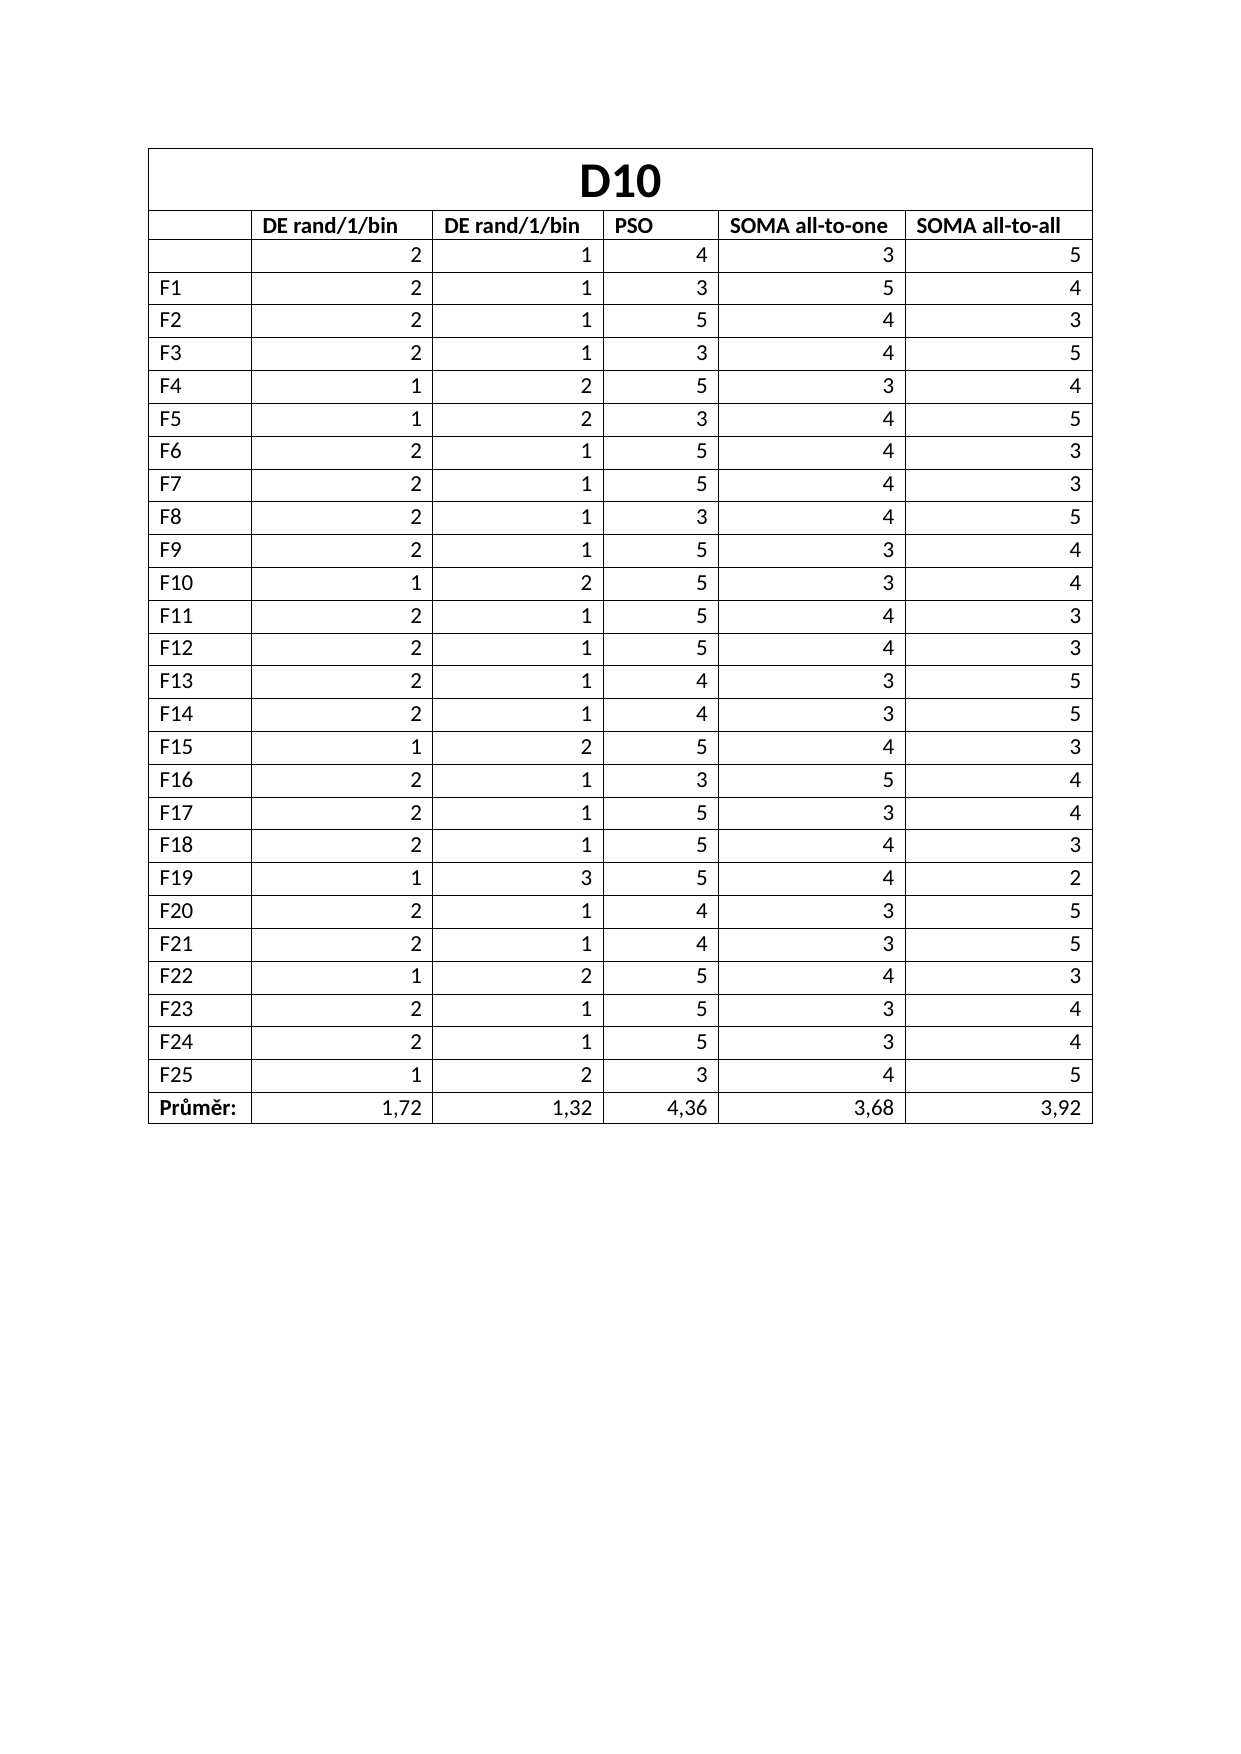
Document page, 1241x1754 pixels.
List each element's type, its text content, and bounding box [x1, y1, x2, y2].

table_cell 3 [719, 240, 905, 272]
table_cell 1 [433, 437, 603, 468]
table_cell 5 [604, 371, 718, 403]
table_cell 5 [906, 666, 1092, 698]
table_cell 4 [906, 535, 1092, 567]
table_cell 1 [433, 1027, 603, 1059]
table_cell 3 [906, 634, 1092, 665]
table_cell 2 [252, 995, 432, 1026]
table_cell 3 [719, 929, 905, 961]
table_cell 1 [433, 634, 603, 665]
table_cell 3 [604, 404, 718, 436]
table_cell 5 [604, 601, 718, 632]
table_cell F24 [149, 1027, 251, 1059]
table_cell 2 [433, 568, 603, 600]
table_cell 5 [719, 273, 905, 304]
table_cell 4 [719, 305, 905, 337]
table_cell 5 [906, 502, 1092, 534]
table_cell 4 [719, 601, 905, 632]
table_cell 3 [719, 535, 905, 567]
table_cell 1 [433, 929, 603, 961]
table_cell 1 [252, 371, 432, 403]
table_cell 4,36 [604, 1093, 718, 1123]
table_cell 5 [604, 305, 718, 337]
table_cell 2 [252, 699, 432, 731]
table_cell 4 [719, 732, 905, 764]
table_cell F7 [149, 470, 251, 501]
table_cell 1 [433, 798, 603, 829]
table_cell 3,68 [719, 1093, 905, 1123]
table_cell 4 [719, 502, 905, 534]
table_cell 1 [433, 470, 603, 501]
table_cell 5 [604, 437, 718, 468]
table_cell SOMA all-to-all [906, 211, 1092, 239]
table_cell 5 [719, 765, 905, 797]
table_cell F5 [149, 404, 251, 436]
table_cell 3 [906, 437, 1092, 468]
table_cell F25 [149, 1060, 251, 1092]
table_cell 1 [433, 502, 603, 534]
table_cell F1 [149, 273, 251, 304]
table_cell F14 [149, 699, 251, 731]
table_cell 4 [906, 1027, 1092, 1059]
table_cell 1 [433, 830, 603, 862]
table_cell 3 [433, 863, 603, 895]
table_cell F12 [149, 634, 251, 665]
table_cell F10 [149, 568, 251, 600]
table_cell 3 [906, 732, 1092, 764]
table_cell Průměr: [149, 1093, 251, 1123]
table_cell 5 [604, 1027, 718, 1059]
table_cell F20 [149, 896, 251, 928]
table_cell DE rand/1/bin [433, 211, 603, 239]
table_cell 1 [433, 699, 603, 731]
table_cell F4 [149, 371, 251, 403]
table_cell 2 [252, 240, 432, 272]
table_cell 5 [604, 470, 718, 501]
table_cell 3 [719, 371, 905, 403]
table_cell 2 [252, 535, 432, 567]
table_cell 5 [906, 929, 1092, 961]
table_cell 5 [604, 798, 718, 829]
table_cell 4 [906, 371, 1092, 403]
table_cell 5 [906, 699, 1092, 731]
table_cell 3 [906, 305, 1092, 337]
table_cell [149, 240, 251, 272]
table_cell 2 [252, 470, 432, 501]
table_cell 2 [252, 896, 432, 928]
table_cell 5 [604, 830, 718, 862]
table_cell PSO [604, 211, 718, 239]
table_cell 4 [906, 798, 1092, 829]
table_cell 2 [433, 1060, 603, 1092]
table_cell 1 [433, 896, 603, 928]
table_cell 1 [433, 305, 603, 337]
table_cell 4 [719, 338, 905, 370]
table_cell 4 [604, 896, 718, 928]
table_cell 3 [604, 502, 718, 534]
table_cell 2 [252, 437, 432, 468]
table_cell 1 [252, 863, 432, 895]
table_cell 5 [906, 338, 1092, 370]
table_cell 4 [719, 830, 905, 862]
table_cell 4 [604, 240, 718, 272]
table_cell 2 [252, 601, 432, 632]
table_cell 4 [604, 699, 718, 731]
table_cell 3 [604, 273, 718, 304]
table_cell 4 [719, 1060, 905, 1092]
table_cell F8 [149, 502, 251, 534]
table_cell 2 [252, 338, 432, 370]
table_cell 1 [252, 404, 432, 436]
table_cell 3 [719, 568, 905, 600]
table_cell 2 [252, 666, 432, 698]
table_header D10 [149, 149, 1092, 210]
table_cell 1 [252, 568, 432, 600]
table_cell 4 [906, 568, 1092, 600]
table_cell F16 [149, 765, 251, 797]
table_cell 1 [433, 995, 603, 1026]
table_cell 4 [906, 765, 1092, 797]
table_cell 3 [719, 1027, 905, 1059]
table_cell F11 [149, 601, 251, 632]
table_cell 3 [906, 962, 1092, 993]
table_cell F17 [149, 798, 251, 829]
table_cell 4 [719, 437, 905, 468]
table_cell 5 [604, 634, 718, 665]
table_cell 3 [906, 601, 1092, 632]
table_cell 2 [252, 1027, 432, 1059]
table_cell 1 [252, 1060, 432, 1092]
table_cell 2 [252, 929, 432, 961]
table_cell 2 [252, 634, 432, 665]
table_cell 2 [252, 305, 432, 337]
table_cell F3 [149, 338, 251, 370]
table_cell 1,72 [252, 1093, 432, 1123]
table_cell 5 [604, 995, 718, 1026]
table_cell F2 [149, 305, 251, 337]
table_cell 4 [604, 666, 718, 698]
table_cell F15 [149, 732, 251, 764]
table_cell 4 [719, 863, 905, 895]
table_cell 4 [719, 962, 905, 993]
table_cell 2 [906, 863, 1092, 895]
table_cell 4 [719, 470, 905, 501]
table_cell 3 [719, 995, 905, 1026]
table_cell 1 [433, 535, 603, 567]
table_cell 2 [433, 732, 603, 764]
table_cell 3 [906, 470, 1092, 501]
table_cell 2 [433, 962, 603, 993]
table_cell F18 [149, 830, 251, 862]
table_cell 1,32 [433, 1093, 603, 1123]
table_cell 1 [433, 666, 603, 698]
table_cell F21 [149, 929, 251, 961]
table_cell 5 [604, 962, 718, 993]
table_cell 1 [433, 273, 603, 304]
table_cell 3,92 [906, 1093, 1092, 1123]
table_cell DE rand/1/bin [252, 211, 432, 239]
table_cell 4 [604, 929, 718, 961]
table_cell F13 [149, 666, 251, 698]
table_cell [149, 211, 251, 239]
table_cell F9 [149, 535, 251, 567]
table_cell 4 [906, 273, 1092, 304]
table_cell 2 [433, 371, 603, 403]
table_cell 3 [604, 338, 718, 370]
table_cell 1 [433, 601, 603, 632]
table_cell 3 [604, 1060, 718, 1092]
table_cell 5 [906, 1060, 1092, 1092]
table_cell F23 [149, 995, 251, 1026]
table_cell 3 [719, 798, 905, 829]
table_cell SOMA all-to-one [719, 211, 905, 239]
table_cell 3 [719, 896, 905, 928]
table_cell 2 [252, 830, 432, 862]
table_cell 1 [433, 240, 603, 272]
table_cell 4 [719, 404, 905, 436]
table_cell 1 [433, 338, 603, 370]
table_cell 2 [252, 765, 432, 797]
table_cell 5 [604, 568, 718, 600]
table_cell 1 [252, 732, 432, 764]
table_cell F22 [149, 962, 251, 993]
table_cell 2 [252, 502, 432, 534]
table_cell 5 [906, 404, 1092, 436]
table_cell 1 [252, 962, 432, 993]
table_cell 2 [252, 798, 432, 829]
table_cell F6 [149, 437, 251, 468]
table_cell 3 [719, 699, 905, 731]
table_cell 5 [906, 896, 1092, 928]
table_cell 2 [252, 273, 432, 304]
table_cell F19 [149, 863, 251, 895]
table_cell 4 [719, 634, 905, 665]
table_cell 5 [604, 535, 718, 567]
table_cell 5 [604, 732, 718, 764]
table_cell 2 [433, 404, 603, 436]
table_cell 3 [906, 830, 1092, 862]
table_cell 1 [433, 765, 603, 797]
table_cell 4 [906, 995, 1092, 1026]
table_cell 3 [604, 765, 718, 797]
table_cell 3 [719, 666, 905, 698]
table_cell 5 [604, 863, 718, 895]
table_cell 5 [906, 240, 1092, 272]
